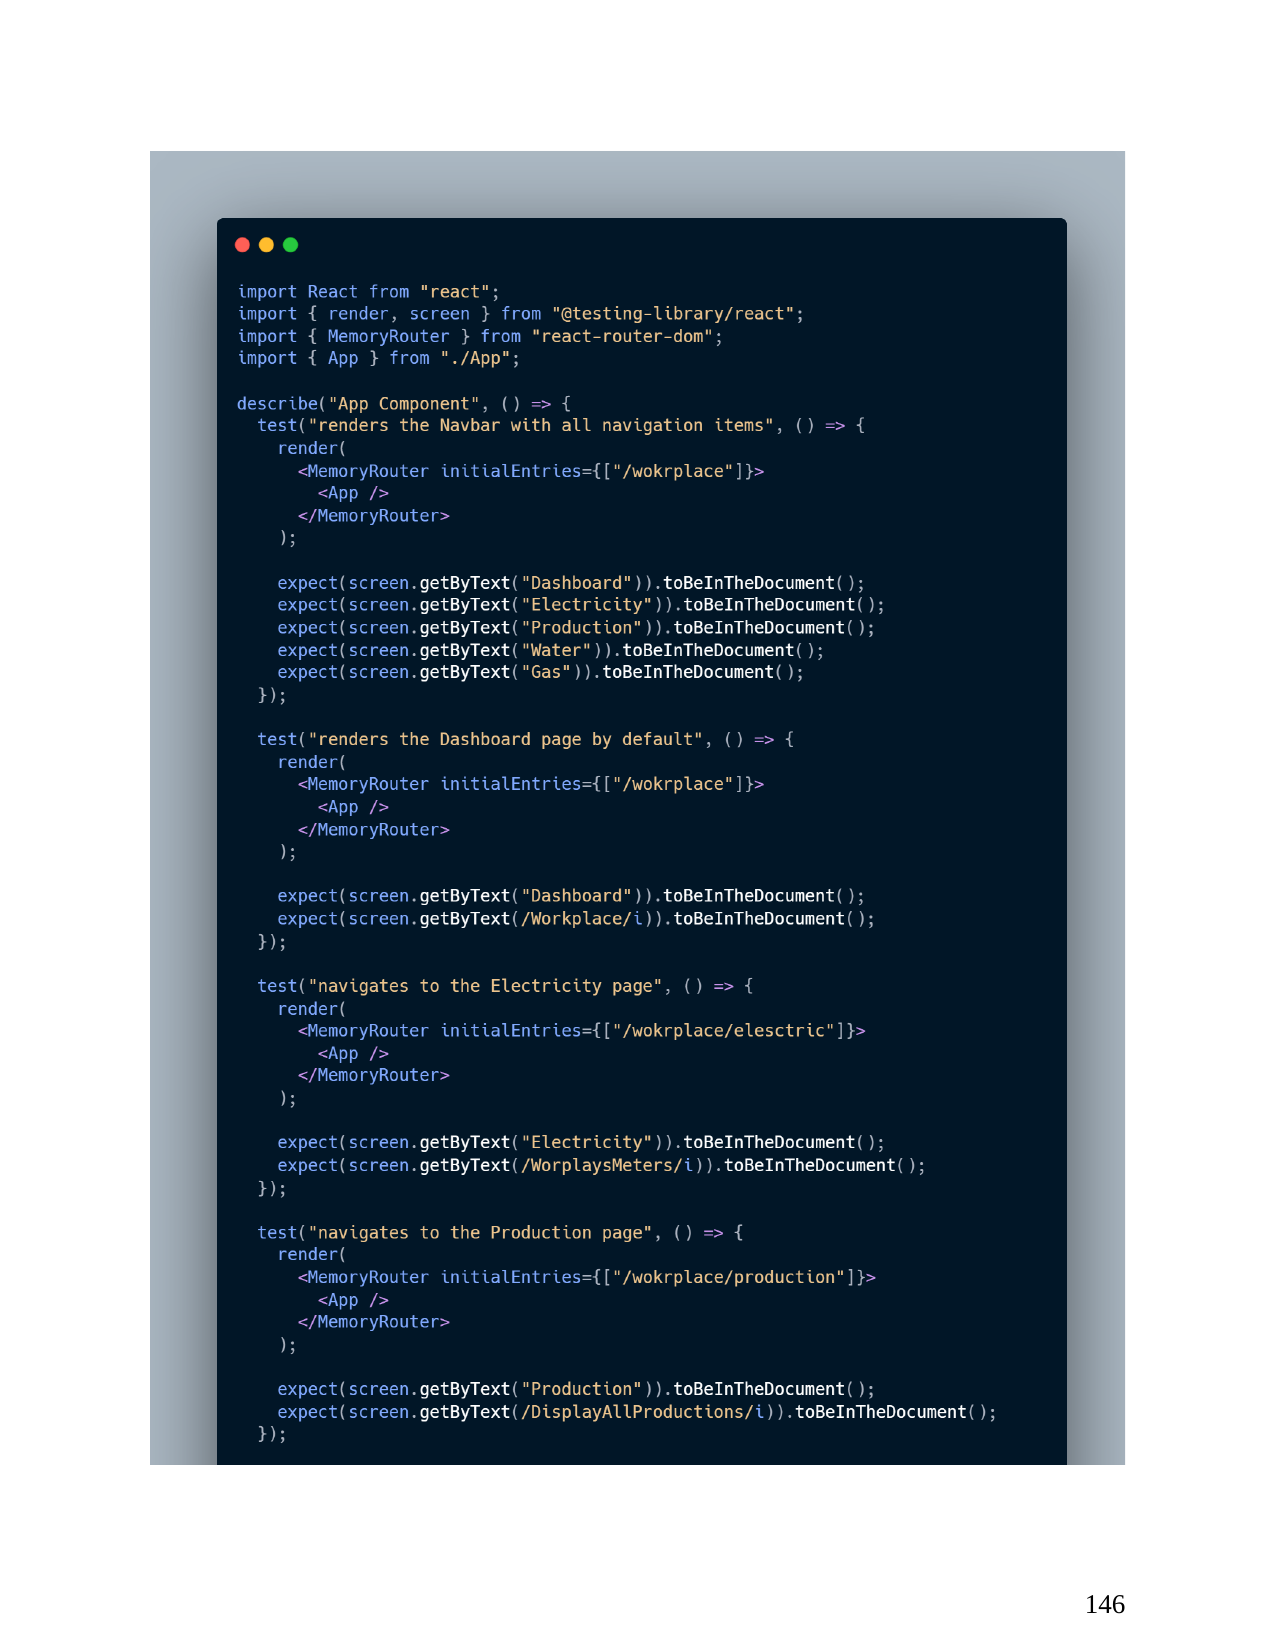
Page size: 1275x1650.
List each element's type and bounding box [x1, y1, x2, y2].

picture [150, 150, 1125, 1465]
